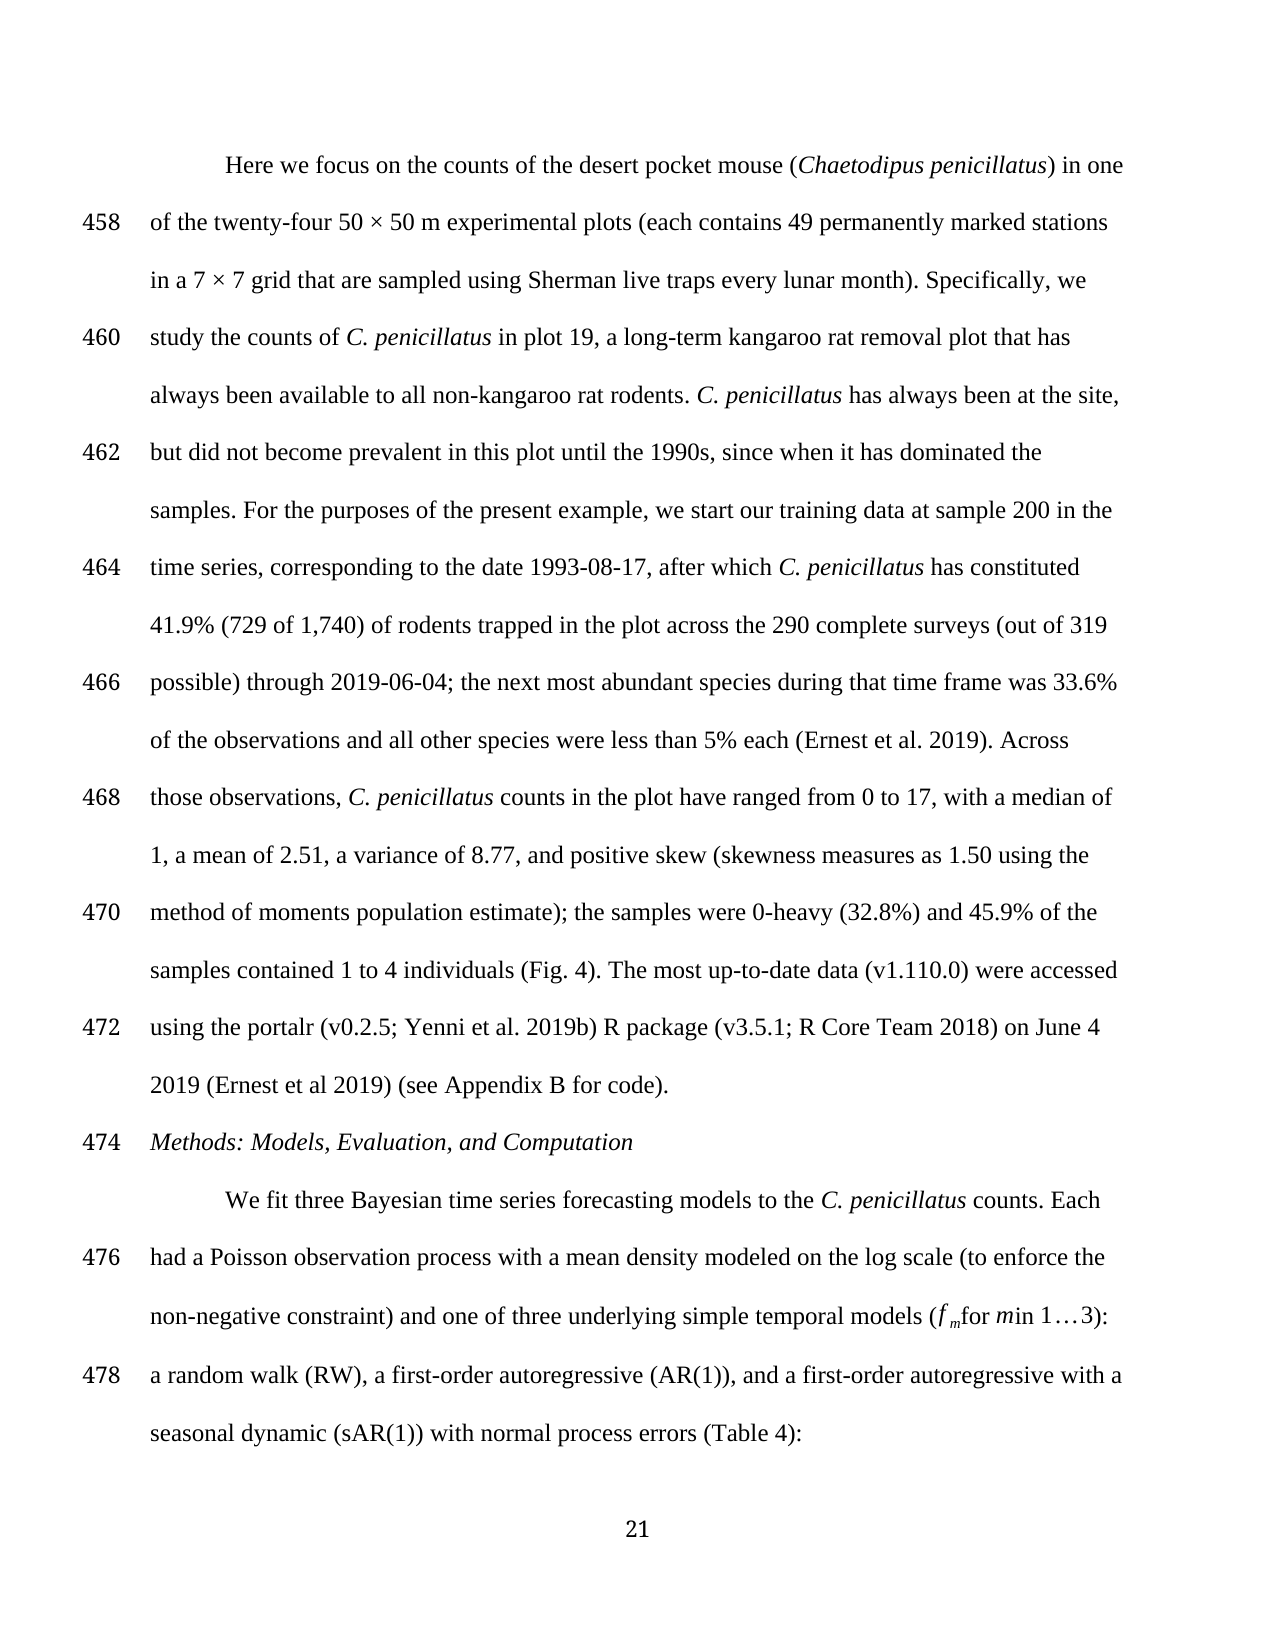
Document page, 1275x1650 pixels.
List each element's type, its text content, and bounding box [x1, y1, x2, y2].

text Here we focus on the counts of the desert pocket mouse (Chaetodipus penicillatus) in one of the twenty‐four 50 × 50 m experimental plots (each contains 49 permanently marked stations in a 7 × 7 grid that are sampled using Sherman live traps every lunar month). Specifically, we study the counts of C. penicillatus in plot 19, a long-term kangaroo rat removal plot that has always been available to all non-kangaroo rat rodents. C. penicillatus has always been at the site, but did not become prevalent in this plot until the 1990s, since when it has dominated the samples. For the purposes of the present example, we start our training data at sample 200 in the time series, corresponding to the date 1993-08-17, after which C. penicillatus has constituted 41.9% (729 of 1,740) of rodents trapped in the plot across the 290 complete surveys (out of 319 possible) through 2019-06-04; the next most abundant species during that time frame was 33.6% of the observations and all other species were less than 5% each (Ernest et al. 2019). Across those observations, C. penicillatus counts in the plot have ranged from 0 to 17, with a median of 1, a mean of 2.51, a variance of 8.77, and positive skew (skewness measures as 1.50 using the method of moments population estimate); the samples were 0-heavy (32.8%) and 45.9% of the samples contained 1 to 4 individuals (Fig. 4). The most up-to-date data (v1.110.0) were accessed using the portalr (v0.2.5; Yenni et al. 2019b) R package (v3.5.1; R Core Team 2018) on June 4 2019 (Ernest et al 2019) (see Appendix B for code). [150, 150, 1125, 1099]
text We fit three Bayesian time series forecasting models to the C. penicillatus counts. Each had a Poisson observation process with a mean density modeled on the log scale (to enforce the non-negative constraint) and one of three underlying simple temporal models (for in ): a random walk (RW), a first-order autoregressive (AR(1)), and a first-order autoregressive with a seasonal dynamic (sAR(1)) with normal process errors (Table 4): [150, 1185, 1125, 1446]
text Methods: Models, Evaluation, and Computation [150, 1127, 1125, 1156]
